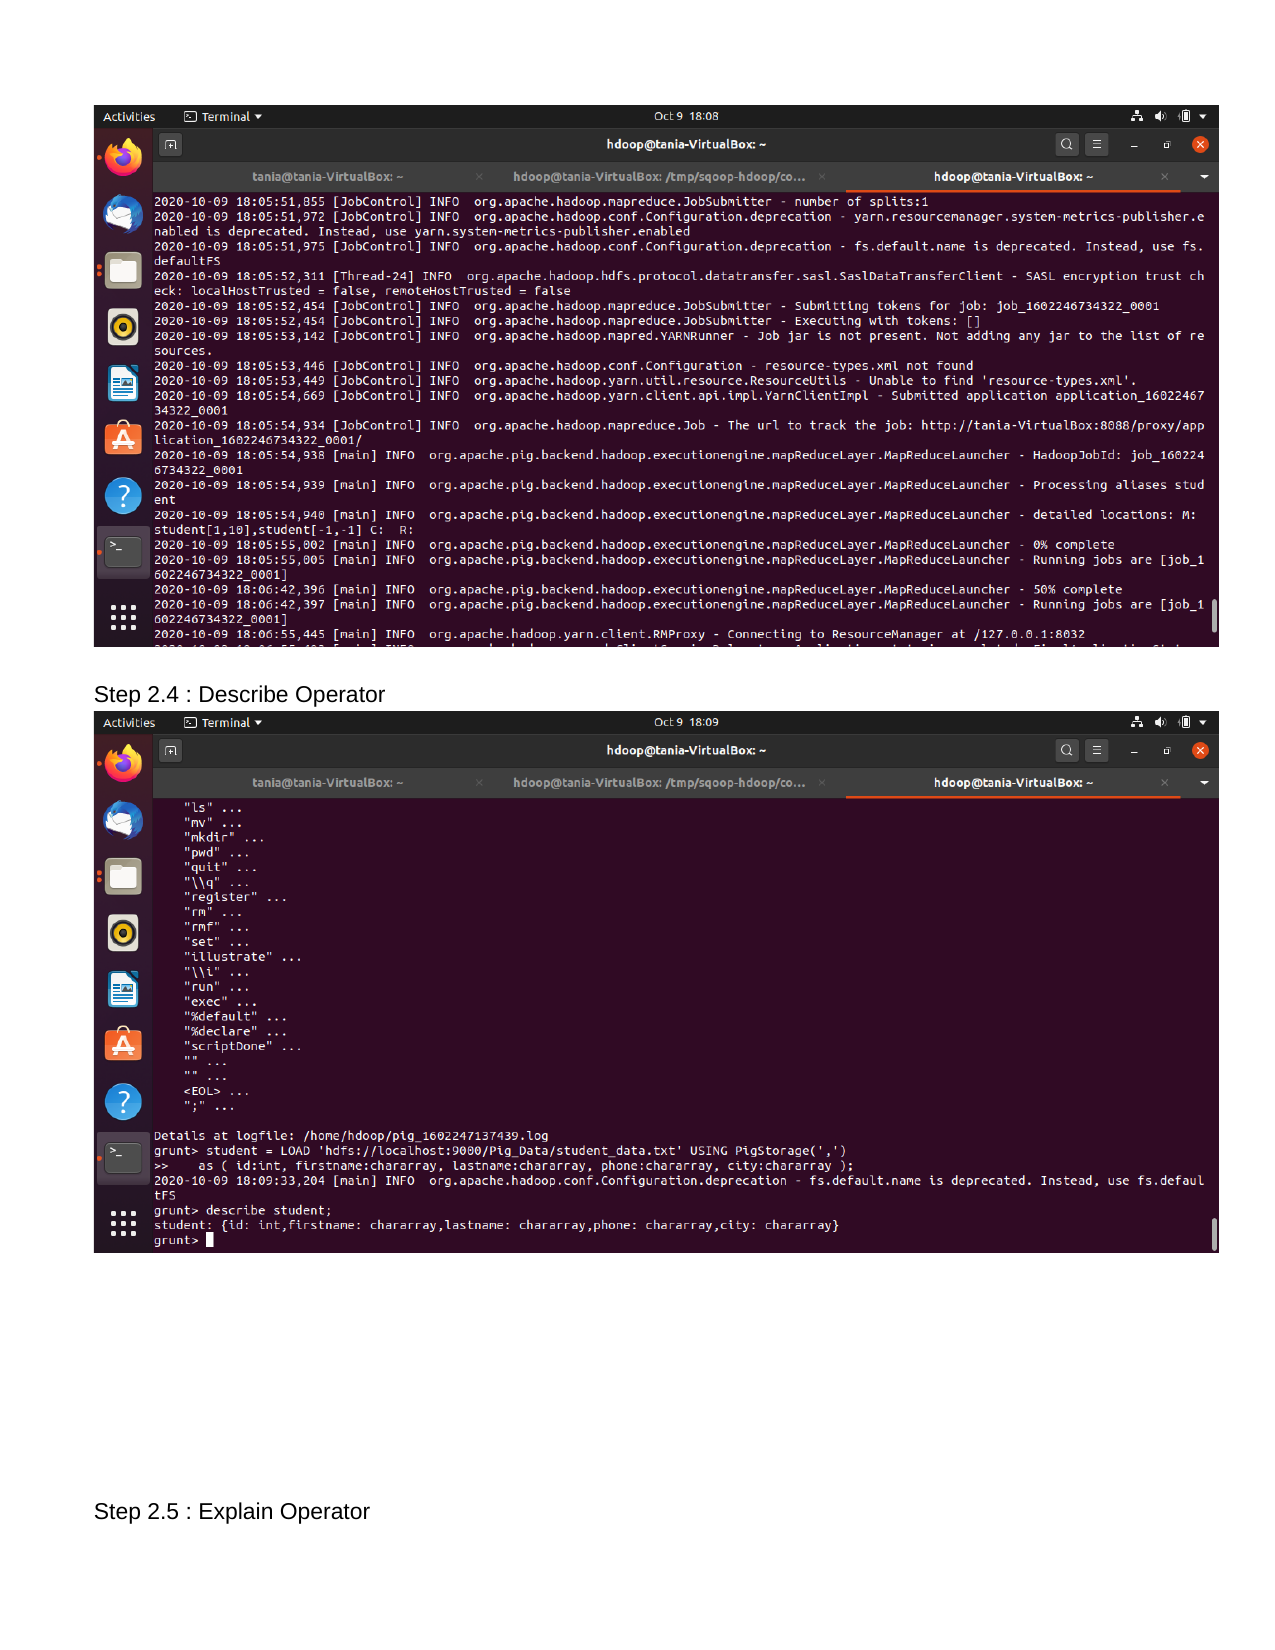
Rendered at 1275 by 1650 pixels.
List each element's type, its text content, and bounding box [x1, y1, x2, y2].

picture [93, 105, 1219, 647]
picture [93, 711, 1219, 1253]
text Step 2.5 : Explain Operator [94, 1498, 1219, 1525]
text Step 2.4 : Describe Operator [94, 681, 1219, 707]
